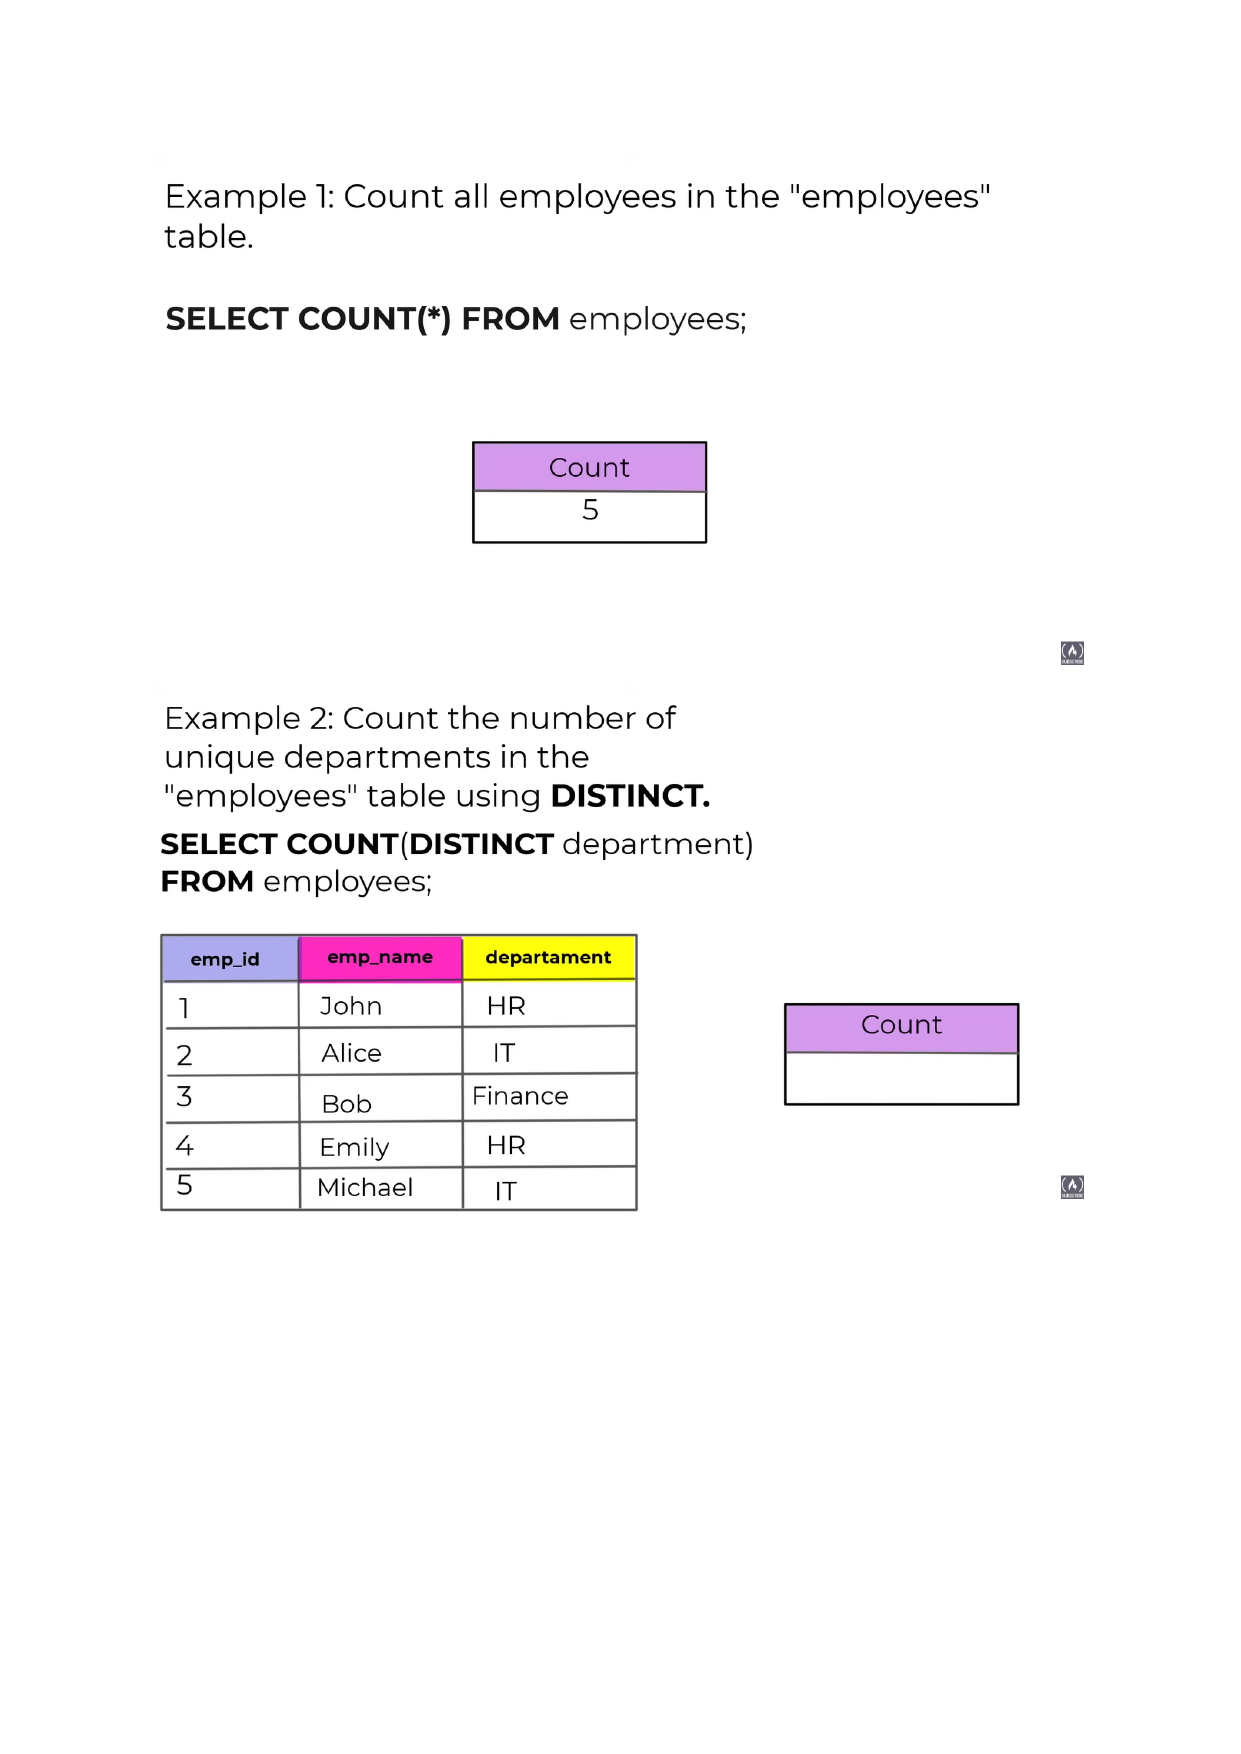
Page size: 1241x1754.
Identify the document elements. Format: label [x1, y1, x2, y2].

picture [150, 684, 1091, 1213]
picture [150, 150, 1091, 679]
